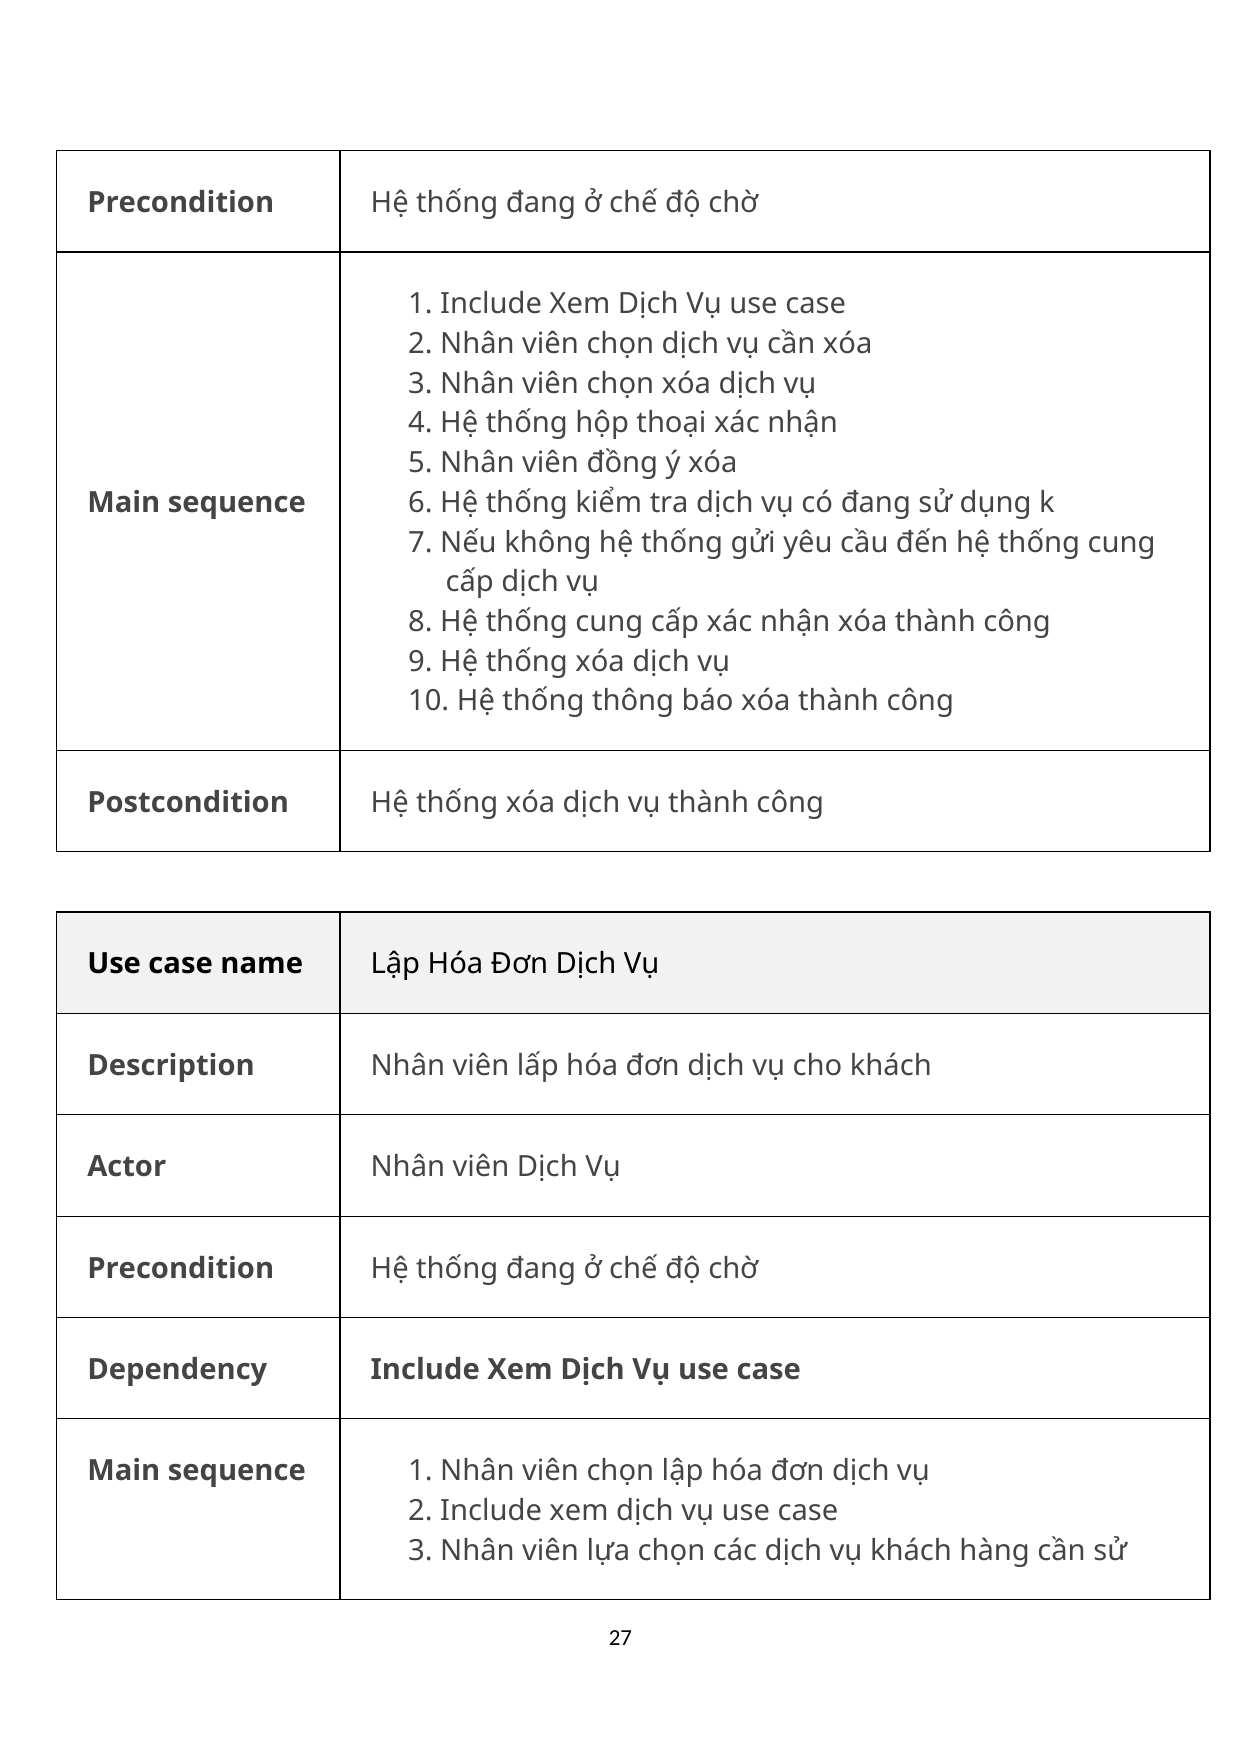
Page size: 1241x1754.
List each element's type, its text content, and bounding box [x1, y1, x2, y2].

table_cell Main sequence [57, 253, 339, 749]
table_cell Hệ thống đang ở chế độ chờ [341, 151, 1209, 251]
table_cell Hệ thống đang ở chế độ chờ [341, 1217, 1209, 1317]
table_cell Postcondition [57, 751, 339, 851]
table_cell Nhân viên Dịch Vụ [341, 1115, 1209, 1216]
table_header Use case name [57, 913, 339, 1013]
table_cell Dependency [57, 1318, 339, 1418]
table_cell Actor [57, 1115, 339, 1216]
table_cell Description [57, 1014, 339, 1114]
table_header Lập Hóa Đơn Dịch Vụ [341, 913, 1209, 1013]
table_cell Precondition [57, 151, 339, 251]
table_cell Hệ thống xóa dịch vụ thành công [341, 751, 1209, 851]
table_cell Main sequence [57, 1419, 339, 1599]
table_cell Precondition [57, 1217, 339, 1317]
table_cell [341, 1419, 1209, 1599]
table_cell Include Xem Dịch Vụ use case [341, 1318, 1209, 1418]
table_cell Include Xem Dịch Vụ use case Nhân viên chọn dịch vụ cần xóa Nhân viên chọn xóa dịch vụ Hệ thống hộp thoại xác nhận Nhân viên đồng ý xóa Hệ thống kiểm tra dịch vụ có đang sử dụng k Nếu không hệ thống gửi yêu cầu đến hệ thống cung cấp dịch vụ Hệ thống cung cấp xác nhận xóa thành công Hệ thống xóa dịch vụ Hệ thống thông báo xóa thành công [341, 253, 1209, 749]
table_cell Nhân viên lấp hóa đơn dịch vụ cho khách [341, 1014, 1209, 1114]
